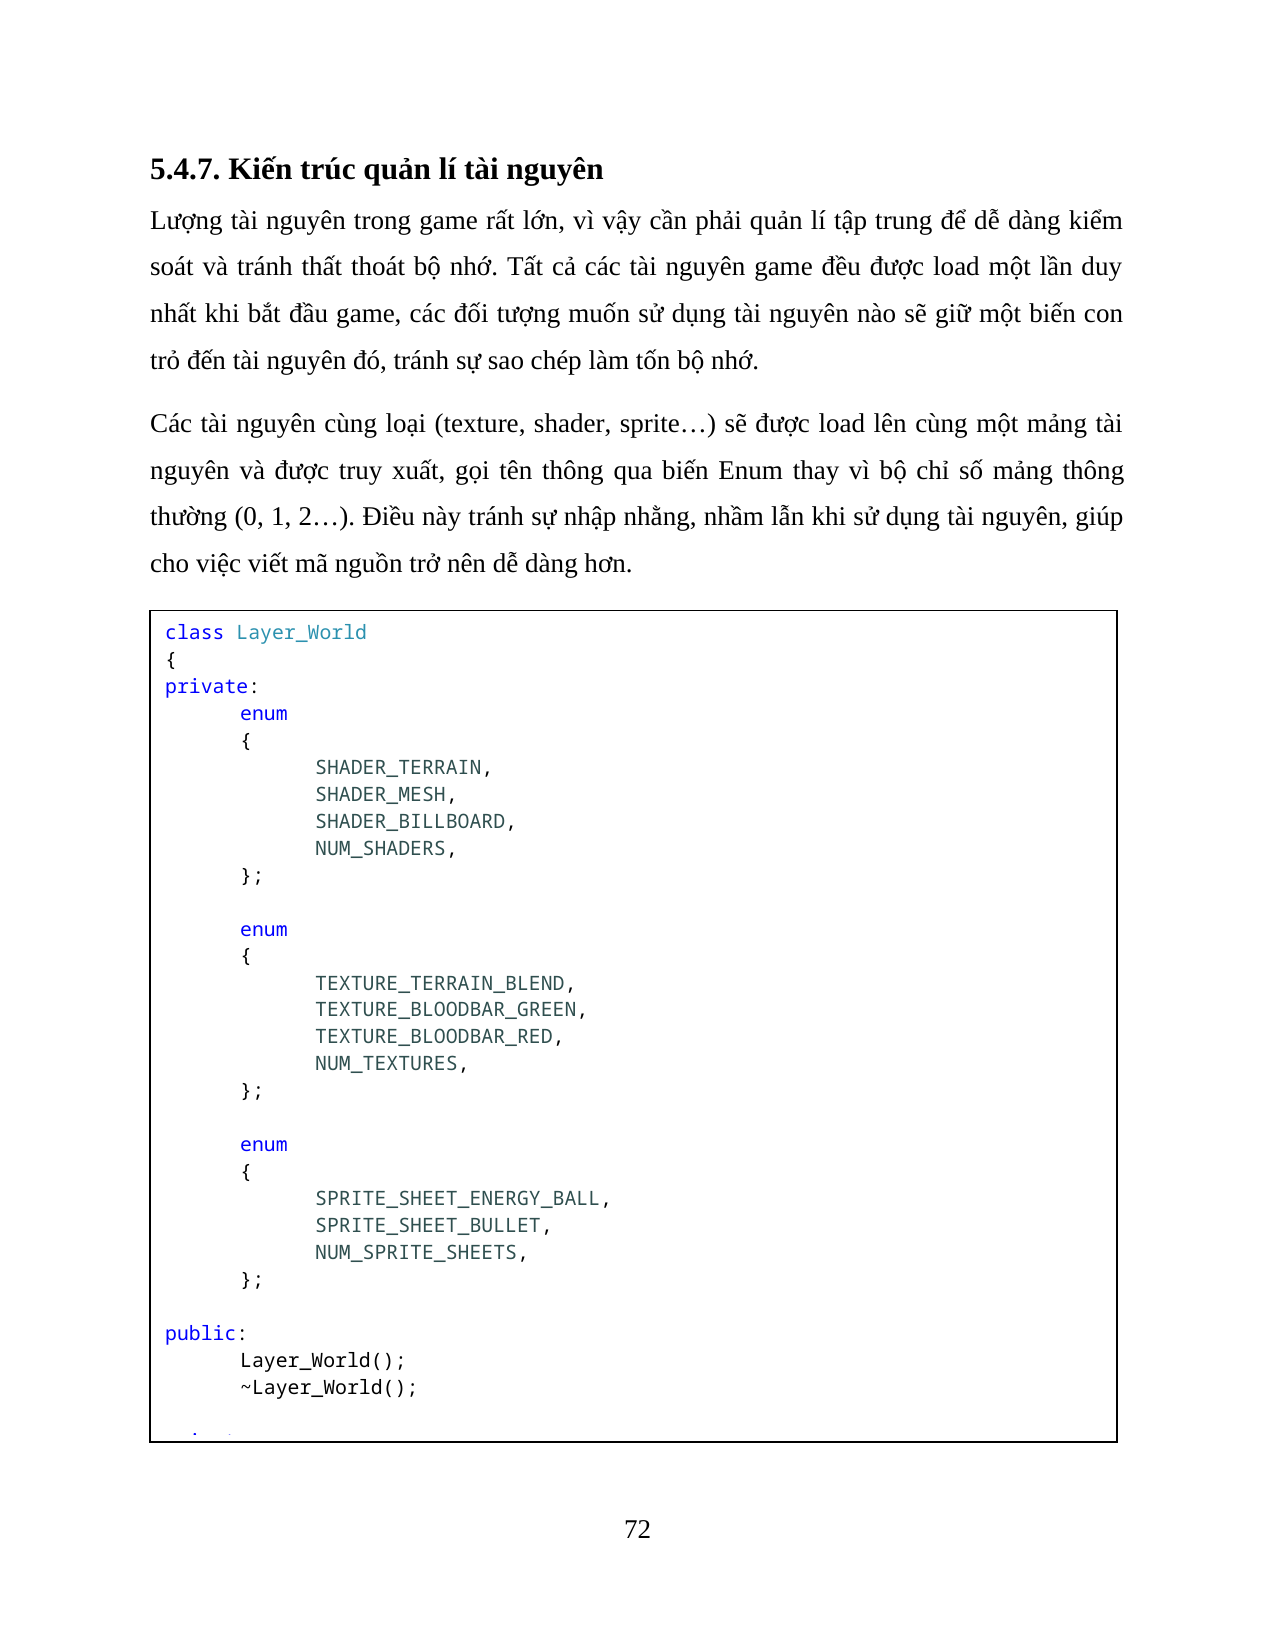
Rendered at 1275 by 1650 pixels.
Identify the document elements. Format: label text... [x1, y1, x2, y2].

text Lượng tài nguyên trong game rất lớn, vì vậy cần phải quản lí tập trung để dễ dàng kiểm soát và tránh thất thoát bộ nhớ. Tất cả các tài nguyên game đều được load một lần duy nhất khi bắt đầu game, các đối tượng muốn sử dụng tài nguyên nào sẽ giữ một biến con trỏ đến tài nguyên đó, tránh sự sao chép làm tốn bộ nhớ. [150, 204, 1125, 375]
subtitle 5.4.7. Kiến trúc quản lí tài nguyên [150, 150, 1125, 186]
text Các tài nguyên cùng loại (texture, shader, sprite…) sẽ được load lên cùng một mảng tài nguyên và được truy xuất, gọi tên thông qua biến Enum thay vì bộ chỉ số mảng thông thường (0, 1, 2…). Điều này tránh sự nhập nhằng, nhầm lẫn khi sử dụng tài nguyên, giúp cho việc viết mã nguồn trở nên dễ dàng hơn. [150, 407, 1125, 578]
